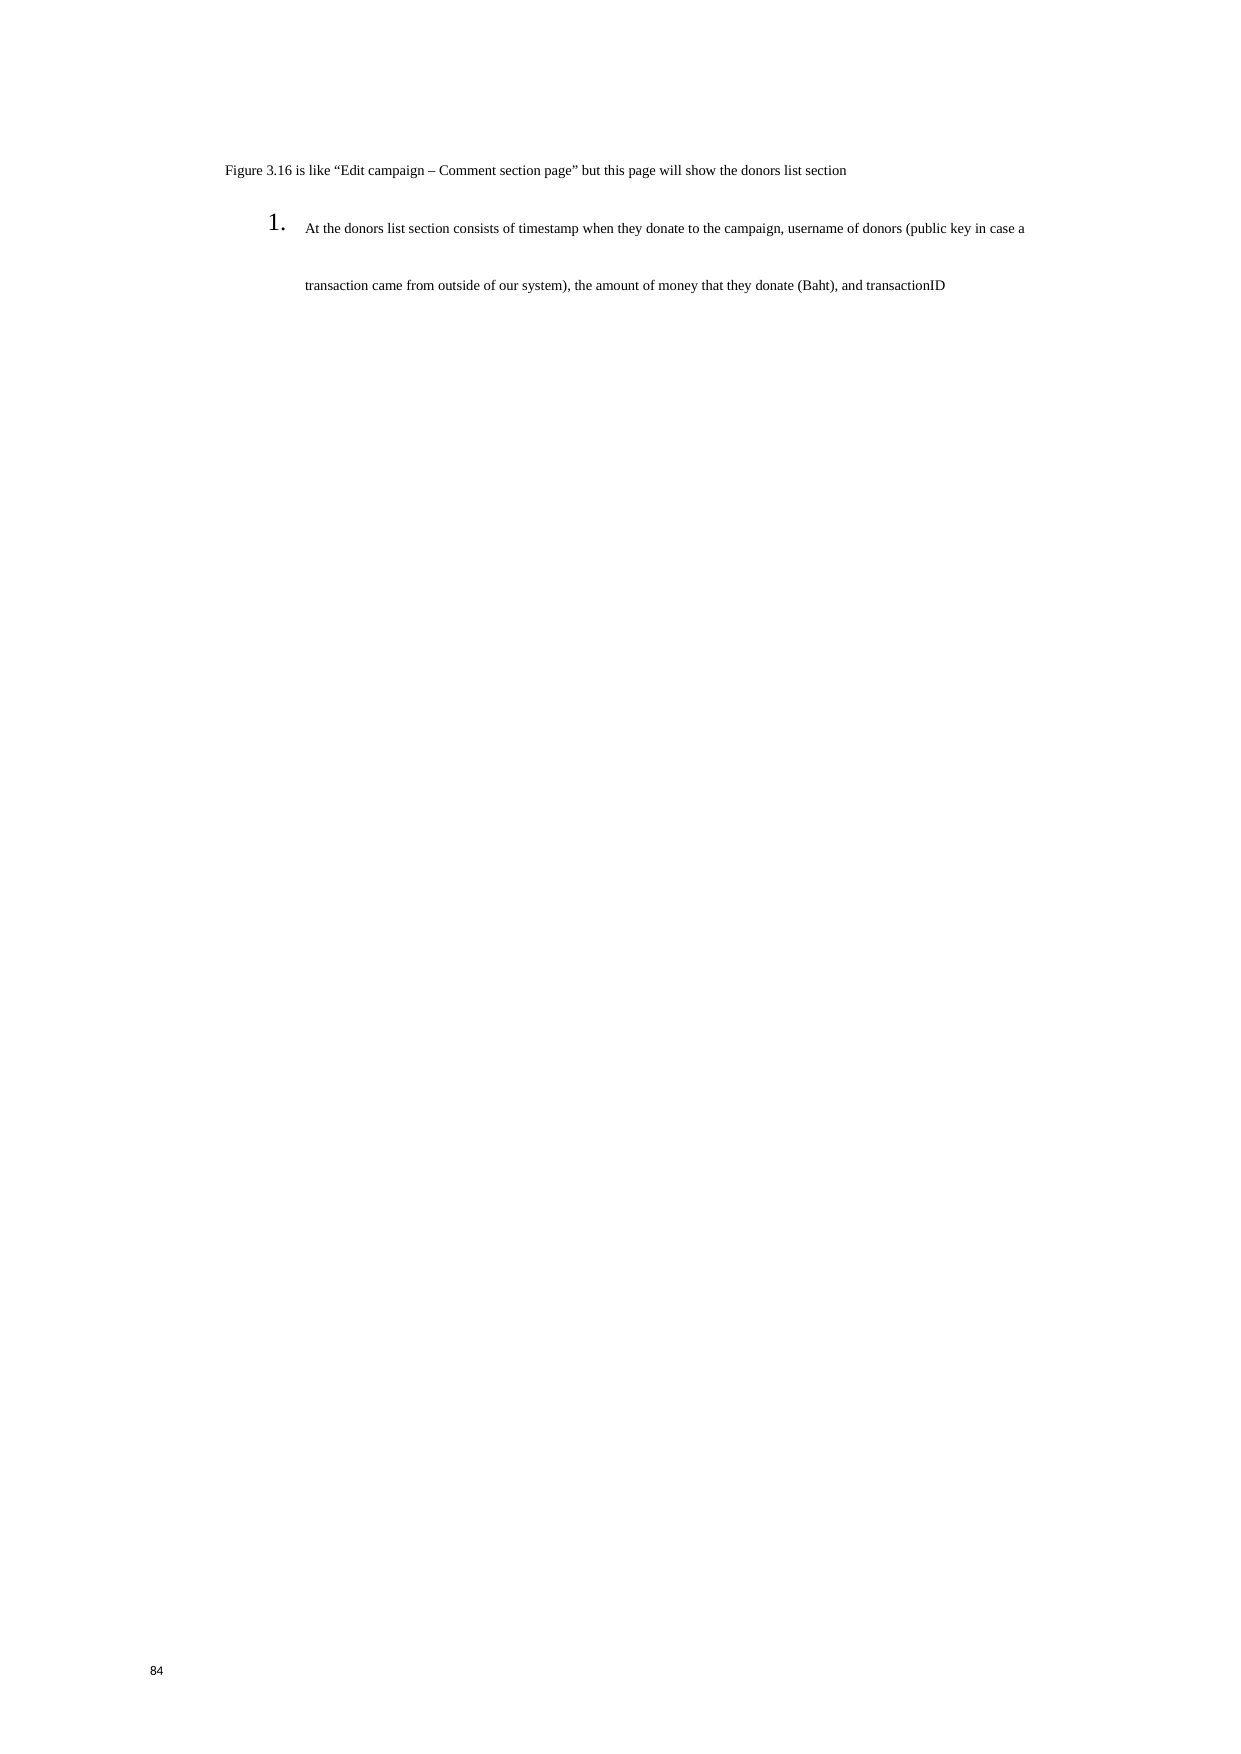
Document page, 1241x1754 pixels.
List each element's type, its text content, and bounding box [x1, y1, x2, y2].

list At the donors list section consists of timestamp when they donate to the campaign, username of donors (public key in case a transaction came from outside of our system), the amount of money that they donate (Baht), and transactionID [267, 207, 1090, 294]
text Figure 3.16 is like “Edit campaign – Comment section page” but this page will show the donors list section [150, 150, 1090, 179]
